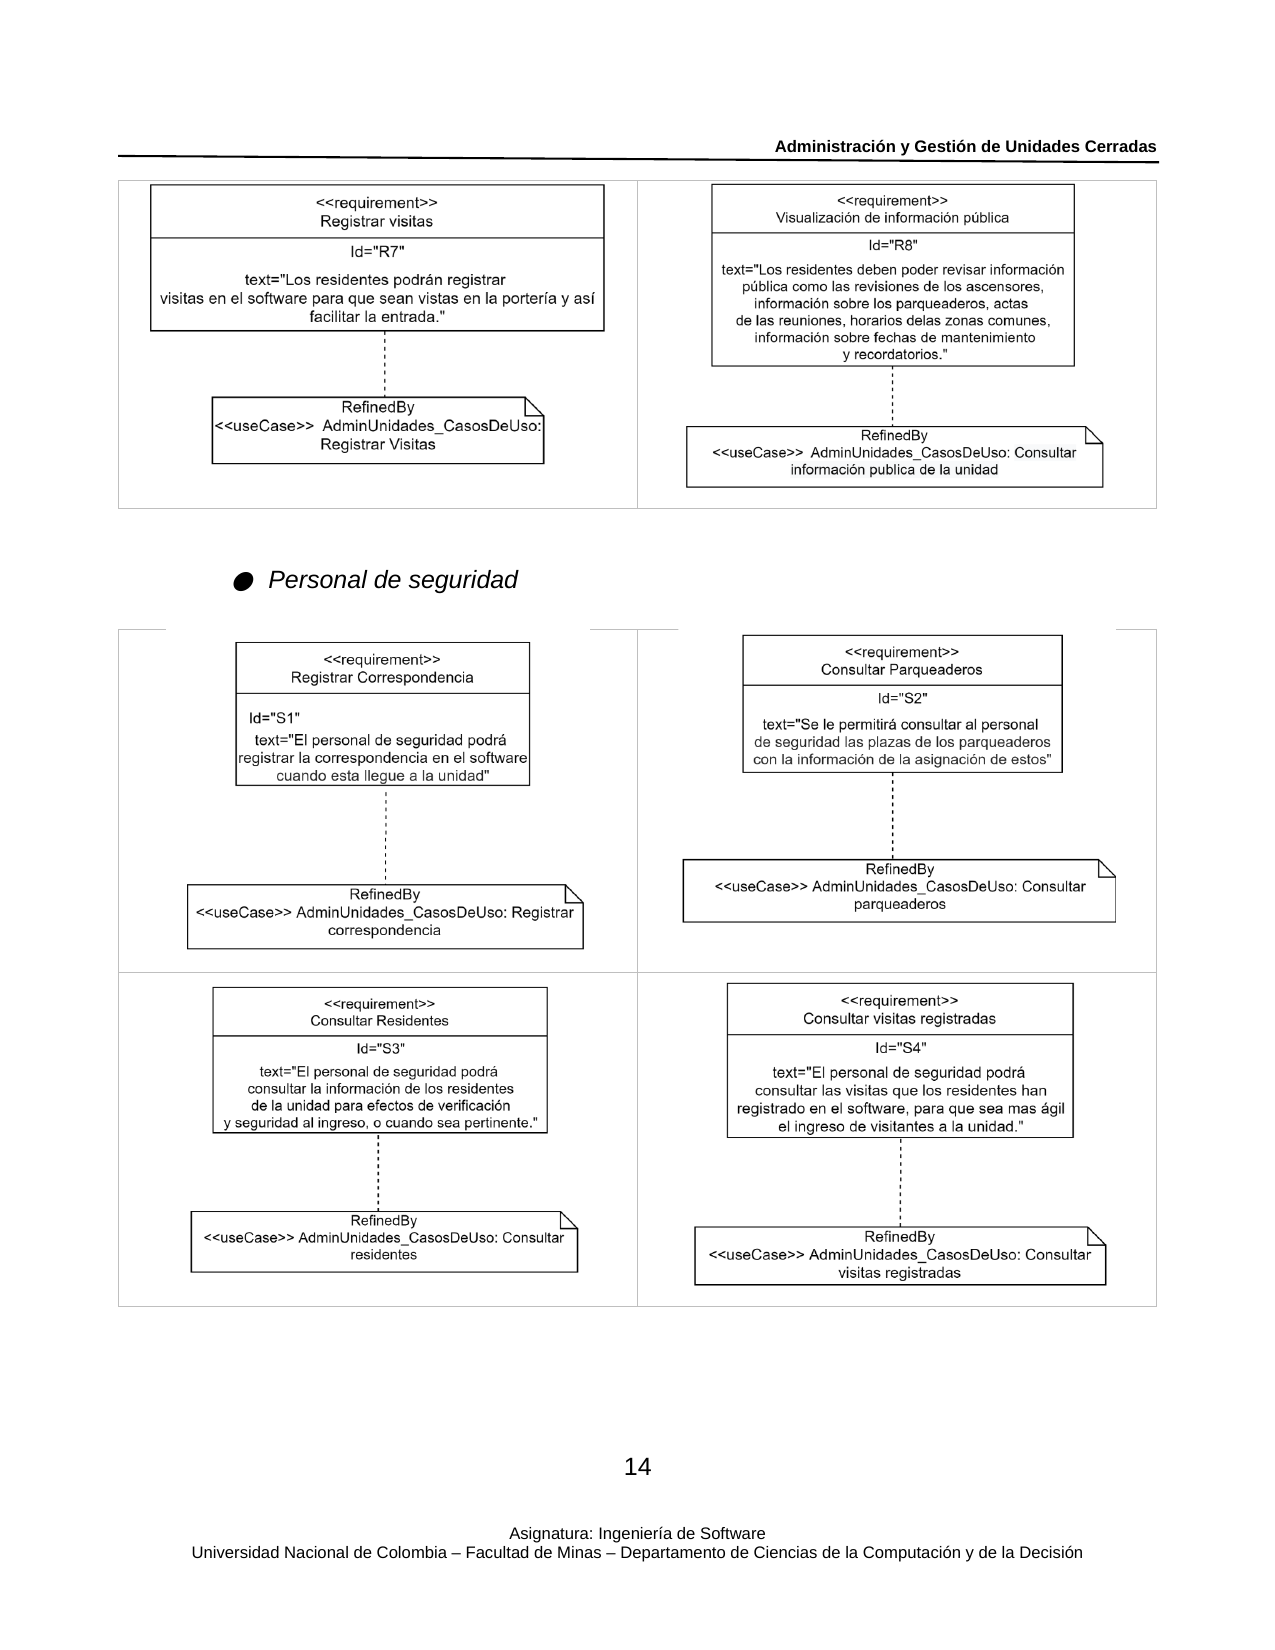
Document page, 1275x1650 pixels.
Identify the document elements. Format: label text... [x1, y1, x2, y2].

table_header [638, 630, 1156, 972]
picture [166, 629, 590, 958]
picture [678, 629, 1116, 926]
picture [172, 973, 584, 1280]
picture [681, 973, 1113, 1292]
list Personal de seguridad [231, 552, 1157, 603]
table_cell [119, 181, 637, 508]
table_header [119, 630, 637, 972]
picture [682, 181, 1112, 494]
table_cell [638, 181, 1156, 508]
picture [144, 181, 612, 484]
table_cell [119, 973, 637, 1306]
table_cell [638, 973, 1156, 1306]
